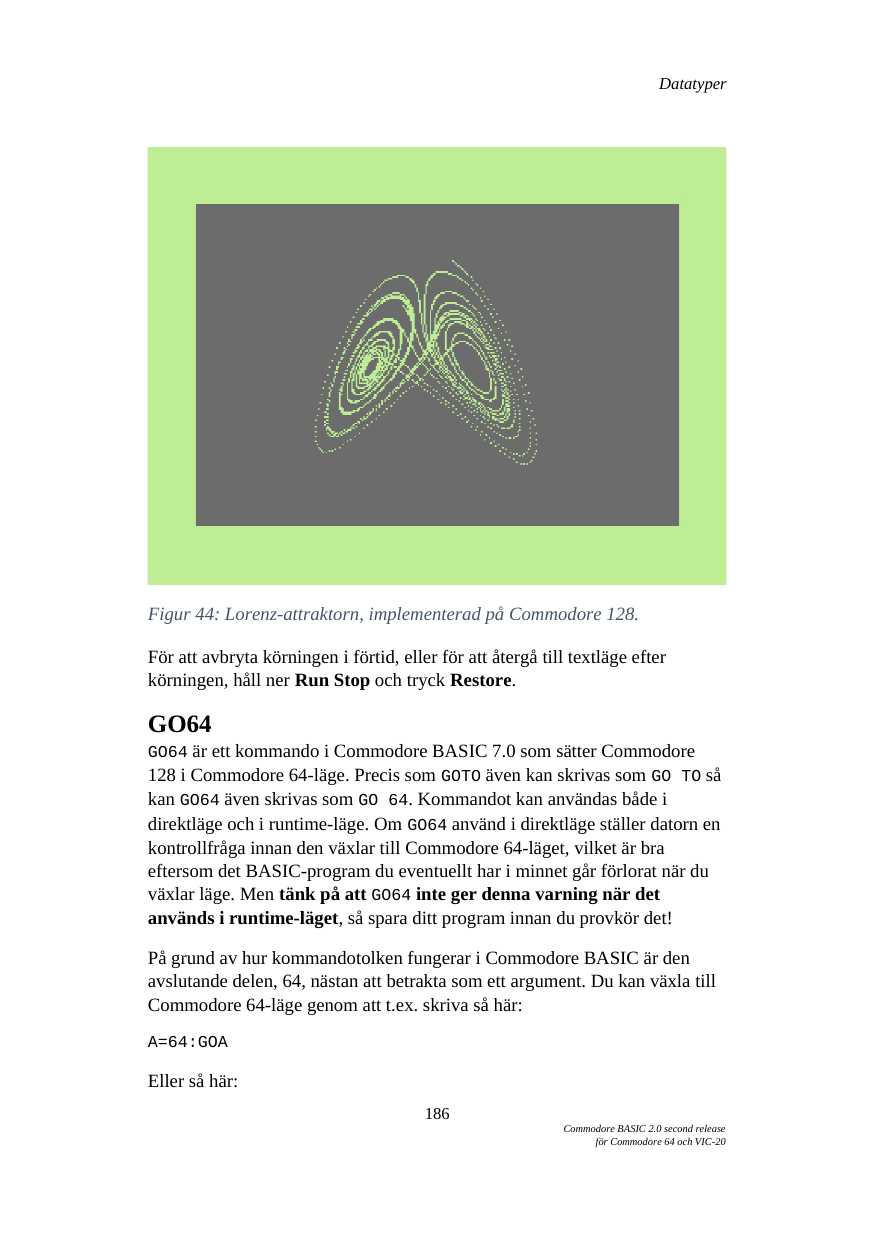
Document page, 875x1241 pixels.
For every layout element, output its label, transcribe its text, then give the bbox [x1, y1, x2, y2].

text För att avbryta körningen i förtid, eller för att återgå till textläge efter körningen, håll ner Run Stop och tryck Restore. [148, 646, 726, 691]
picture [147, 147, 727, 585]
text Eller så här: [148, 1070, 726, 1092]
text GO64 är ett kommando i Commodore BASIC 7.0 som sätter Commodore 128 i Commodore 64-läge. Precis som GOTO även kan skrivas som GO TO så kan GO64 även skrivas som GO 64. Kommandot kan användas både i direktläge och i runtime-läge. Om GO64 använd i direktläge ställer datorn en kontrollfråga innan den växlar till Commodore 64-läget, vilket är bra eftersom det BASIC-program du eventuellt har i minnet går förlorat när du växlar läge. Men tänk på att GO64 inte ger denna varning när det används i runtime-läget, så spara ditt program innan du provkör det! [148, 740, 726, 929]
text Figur 44: Lorenz-attraktorn, implementerad på Commodore 128. [148, 603, 726, 625]
subtitle GO64 [148, 709, 726, 738]
text På grund av hur kommandotolken fungerar i Commodore BASIC är den avslutande delen, 64, nästan att betrakta som ett argument. Du kan växla till Commodore 64-läge genom att t.ex. skriva så här: [148, 947, 726, 1015]
text A=64:GOA [148, 1033, 726, 1052]
